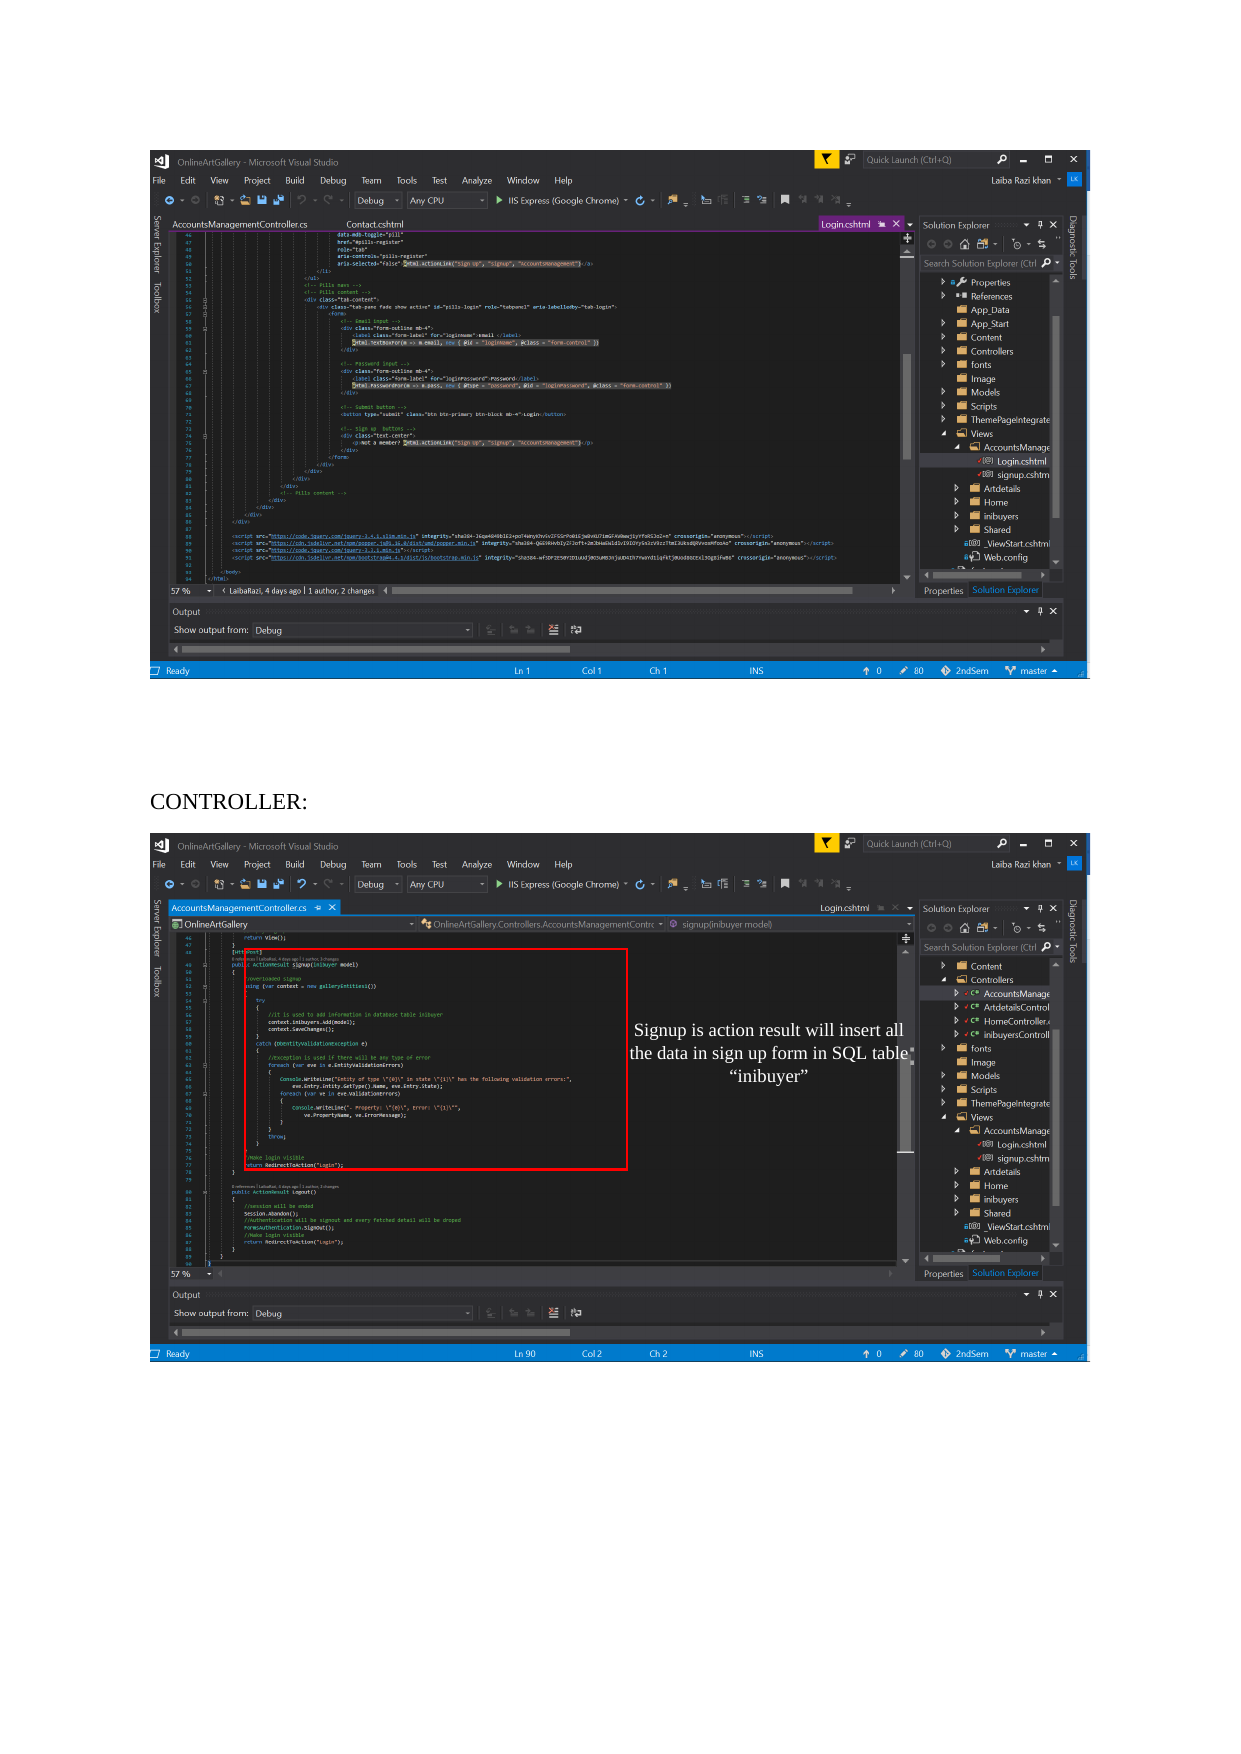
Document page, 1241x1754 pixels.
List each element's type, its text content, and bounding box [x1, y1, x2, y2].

picture [150, 833, 1091, 1362]
picture [150, 150, 1091, 679]
text CONTROLLER: [150, 788, 1090, 814]
